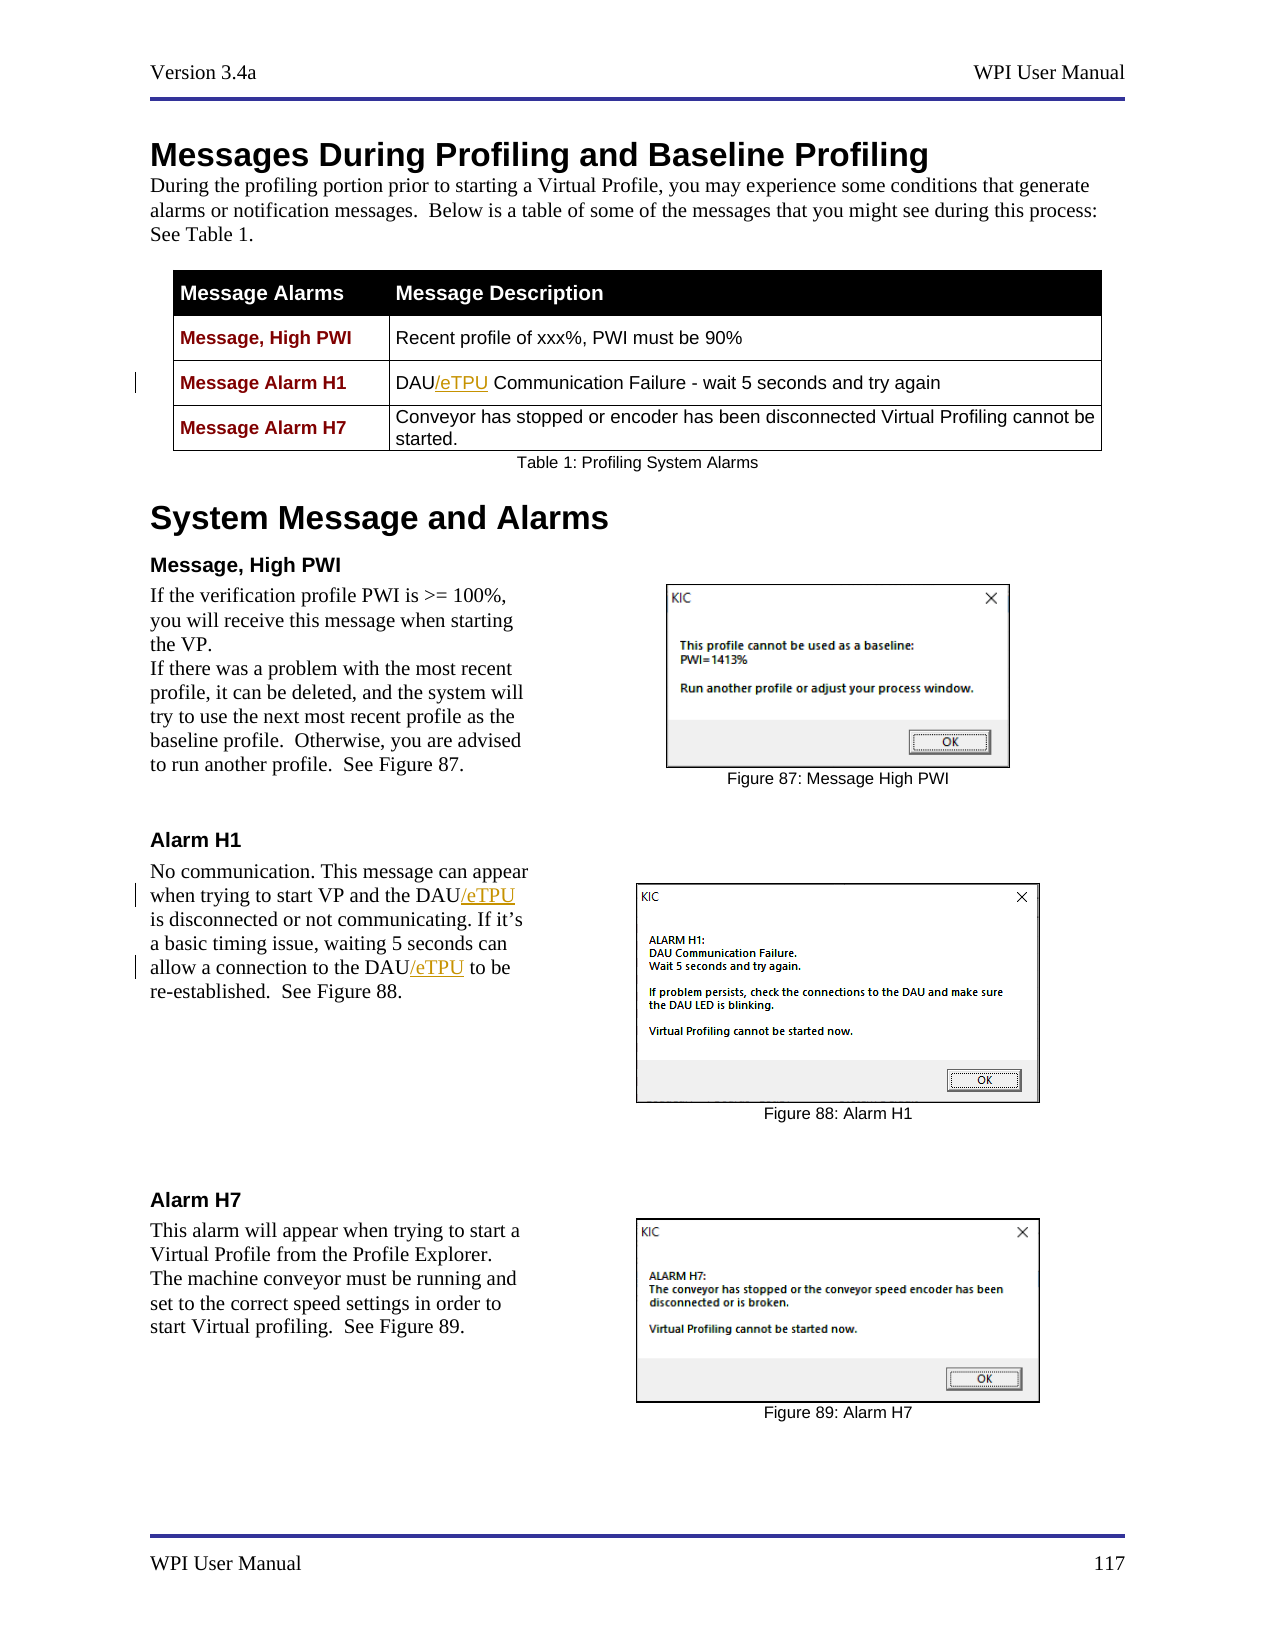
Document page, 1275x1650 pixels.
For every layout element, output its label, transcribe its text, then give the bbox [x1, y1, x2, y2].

table_header Figure 87: Message High PWI [540, 584, 1136, 788]
table_header If the verification profile PWI is >= 100%, you will receive this message when starting the VP. If there was a problem with the most recent profile, it can be deleted, and the system will try to use the next most recent profile as the baseline profile. Otherwise, you are advised to run another profile. See Figure 87. [139, 584, 540, 788]
table_cell Message Alarm H1 [174, 361, 389, 405]
table_header Figure 89: Alarm H7 [540, 1218, 1136, 1422]
picture [637, 1220, 1039, 1401]
table_header No communication. This message can appear when trying to start VP and the DAU is disconnected or not communicating. If it’s a basic timing issue, waiting 5 seconds can allow a connection to the DAU to be re-established. See Figure 88. [139, 859, 540, 1147]
table_cell Message, High PWI [174, 316, 389, 360]
subtitle Messages During Profiling and Baseline Profiling [150, 135, 1125, 173]
table_cell Recent profile of xxx%, PWI must be 90% [390, 316, 1101, 360]
table_header Message Alarms [174, 271, 389, 315]
table_header Figure 88: Alarm H1 [540, 859, 1136, 1147]
table_header This alarm will appear when trying to start a Virtual Profile from the Profile Explorer. The machine conveyor must be running and set to the correct speed settings in order to start Virtual profiling. See Figure 89. [139, 1218, 540, 1422]
subtitle Alarm H7 [150, 1188, 1125, 1212]
picture [637, 884, 1039, 1102]
text During the profiling portion prior to starting a Virtual Profile, you may experience some conditions that generate alarms or notification messages. Below is a table of some of the messages that you might see during this process: See Table 1. [150, 173, 1125, 246]
table_cell Message Alarm H7 [174, 406, 389, 450]
subtitle Message, High PWI [150, 553, 1125, 577]
table_cell DAU Communication Failure - wait 5 seconds and try again [390, 361, 1101, 405]
table_cell Conveyor has stopped or encoder has been disconnected Virtual Profiling cannot be started. [390, 406, 1101, 450]
subtitle System Message and Alarms [150, 498, 1125, 537]
text Table 1: Profiling System Alarms [150, 453, 1125, 472]
table_header Message Description [390, 271, 1101, 315]
subtitle Alarm H1 [150, 828, 1125, 852]
picture [667, 585, 1009, 767]
